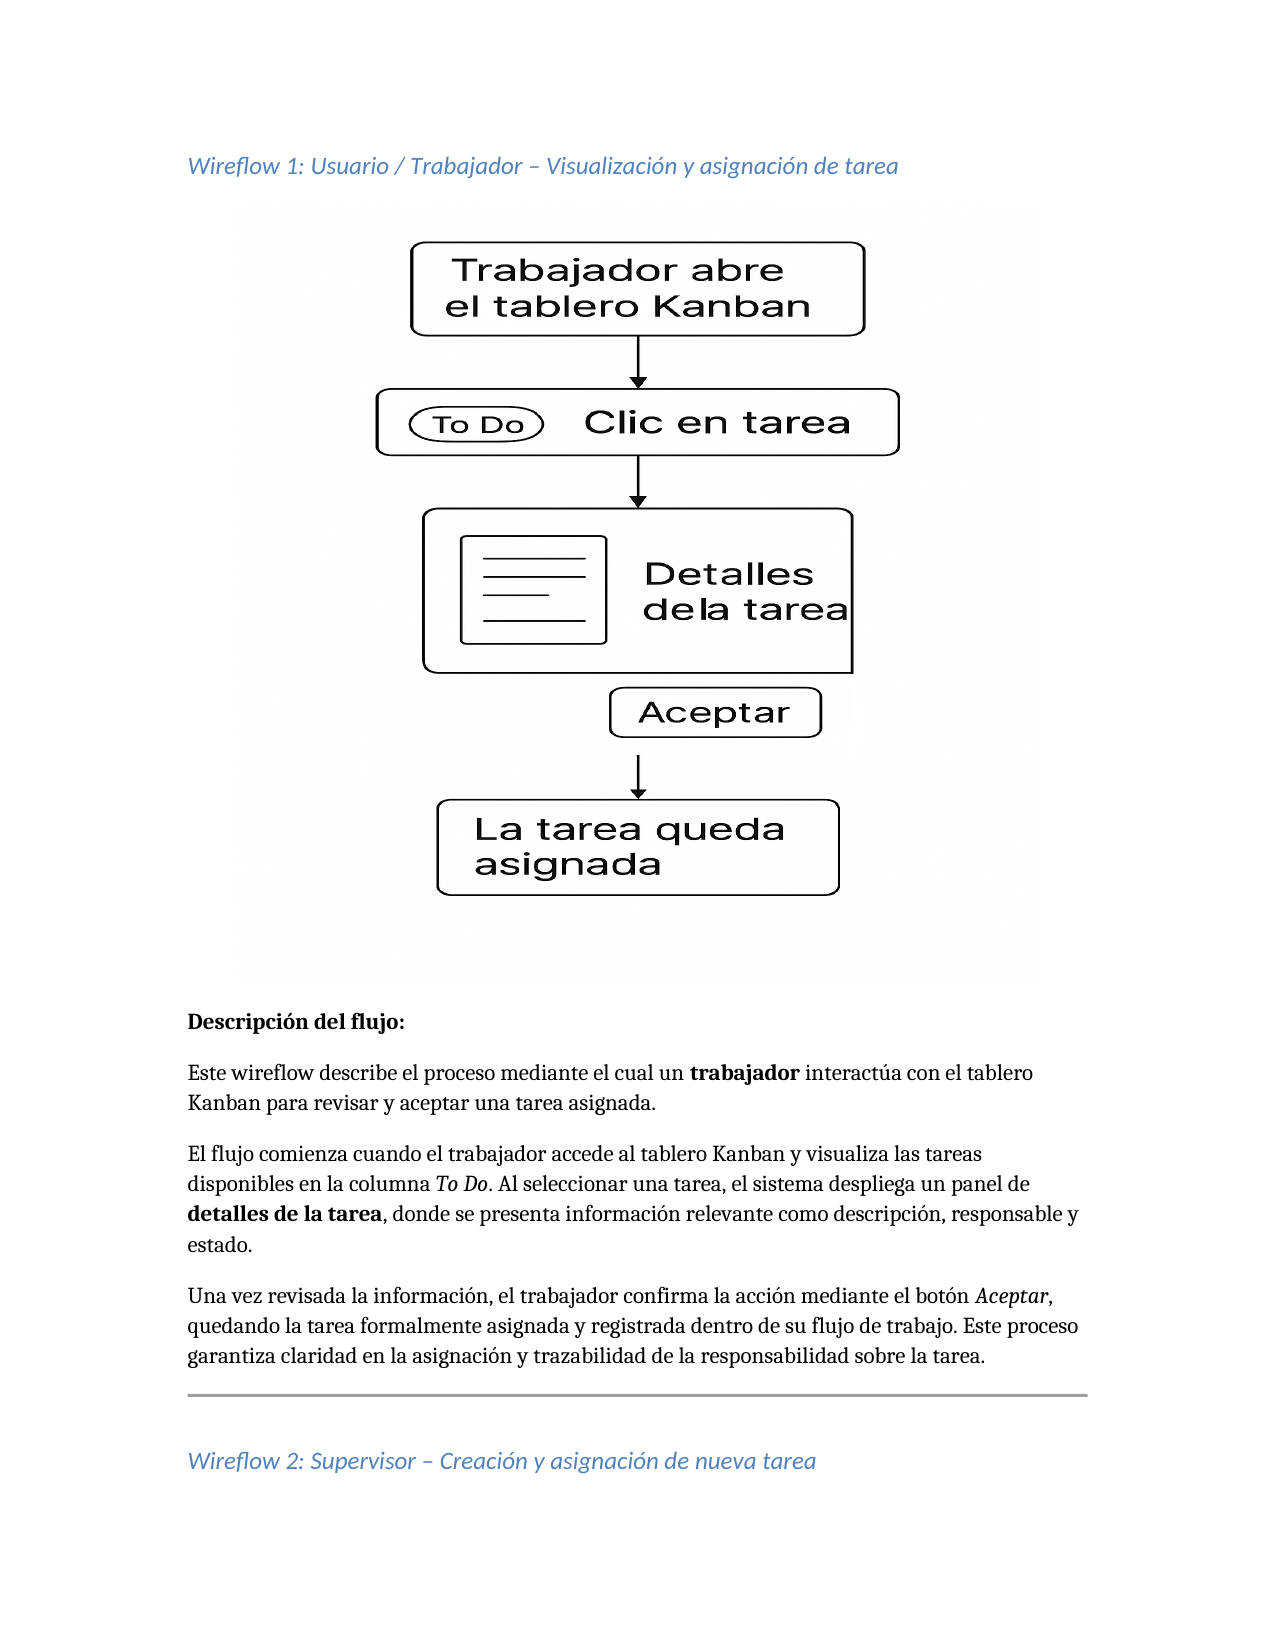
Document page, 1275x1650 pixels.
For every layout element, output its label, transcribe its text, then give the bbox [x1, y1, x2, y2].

subtitle Wireflow 2: Supervisor – Creación y asignación de nueva tarea [187, 1445, 1087, 1475]
text El flujo comienza cuando el trabajador accede al tablero Kanban y visualiza las tareas disponibles en la columna To Do. Al seleccionar una tarea, el sistema despliega un panel de detalles de la tarea, donde se presenta información relevante como descripción, responsable y estado. [187, 1141, 1087, 1258]
text Una vez revisada la información, el trabajador confirma la acción mediante el botón Aceptar, quedando la tarea formalmente asignada y registrada dentro de su flujo de trabajo. Este proceso garantiza claridad en la asignación y trazabilidad de la responsabilidad sobre la tarea. [187, 1282, 1087, 1369]
picture [233, 204, 1042, 984]
subtitle Wireflow 1: Usuario / Trabajador – Visualización y asignación de tarea [187, 150, 1087, 181]
text Este wireflow describe el proceso mediante el cual un trabajador interactúa con el tablero Kanban para revisar y aceptar una tarea asignada. [187, 1059, 1087, 1116]
